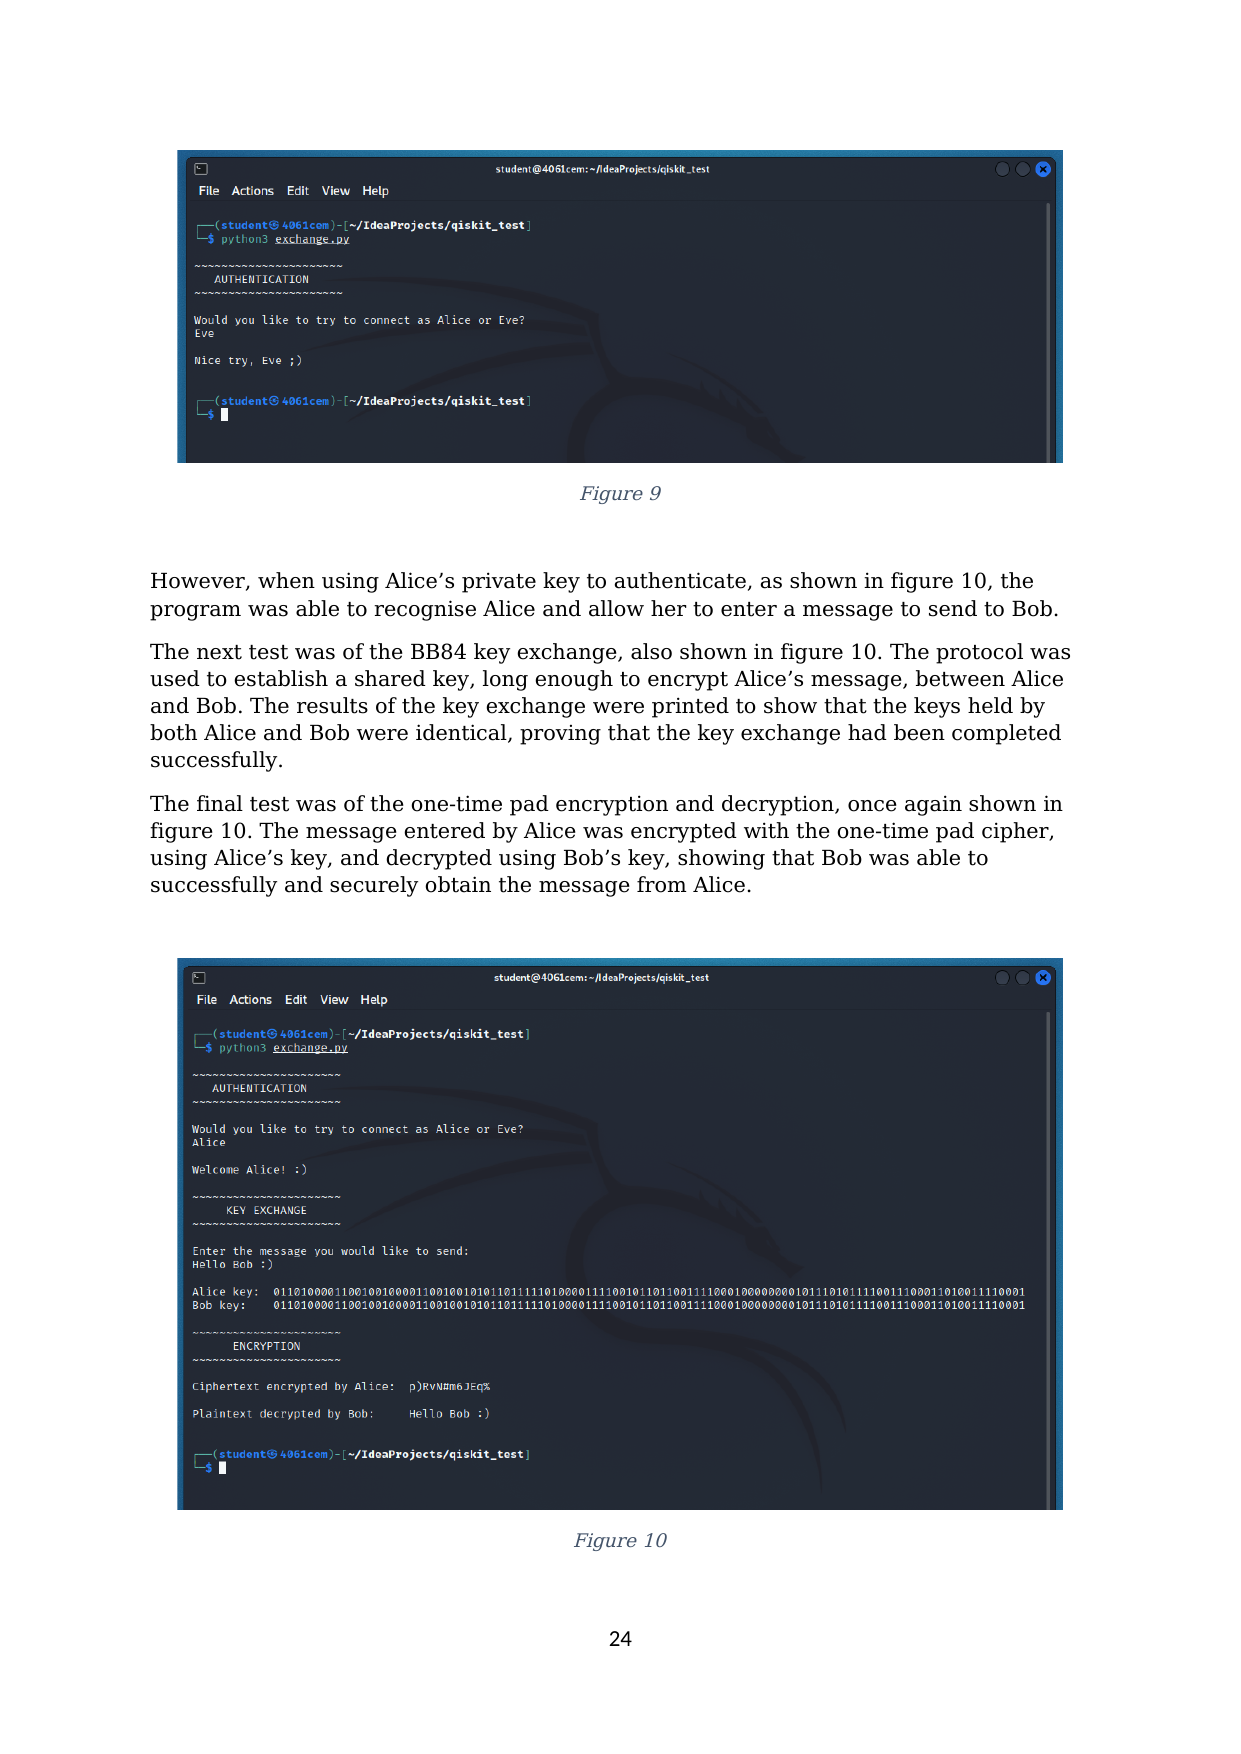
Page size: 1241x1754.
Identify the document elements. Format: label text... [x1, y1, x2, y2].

picture [177, 958, 1063, 1510]
text However, when using Alice’s private key to authenticate, as shown in figure 10, the program was able to recognise Alice and allow her to enter a message to send to Bob. [150, 568, 1090, 620]
picture [177, 150, 1063, 463]
text The final test was of the one-time pad encryption and decryption, once again shown in figure 10. The message entered by Alice was encrypted with the one-time pad cipher, using Alice’s key, and decrypted using Bob’s key, showing that Bob was able to successfully and securely obtain the message from Alice. [150, 791, 1090, 896]
text Figure 10 [150, 1528, 1090, 1551]
text Figure 9 [150, 481, 1090, 504]
text The next test was of the BB84 key exchange, also shown in figure 10. The protocol was used to establish a shared key, long enough to encrypt Alice’s message, between Alice and Bob. The results of the key exchange were printed to show that the keys held by both Alice and Bob were identical, proving that the key exchange had been completed successfully. [150, 639, 1090, 772]
